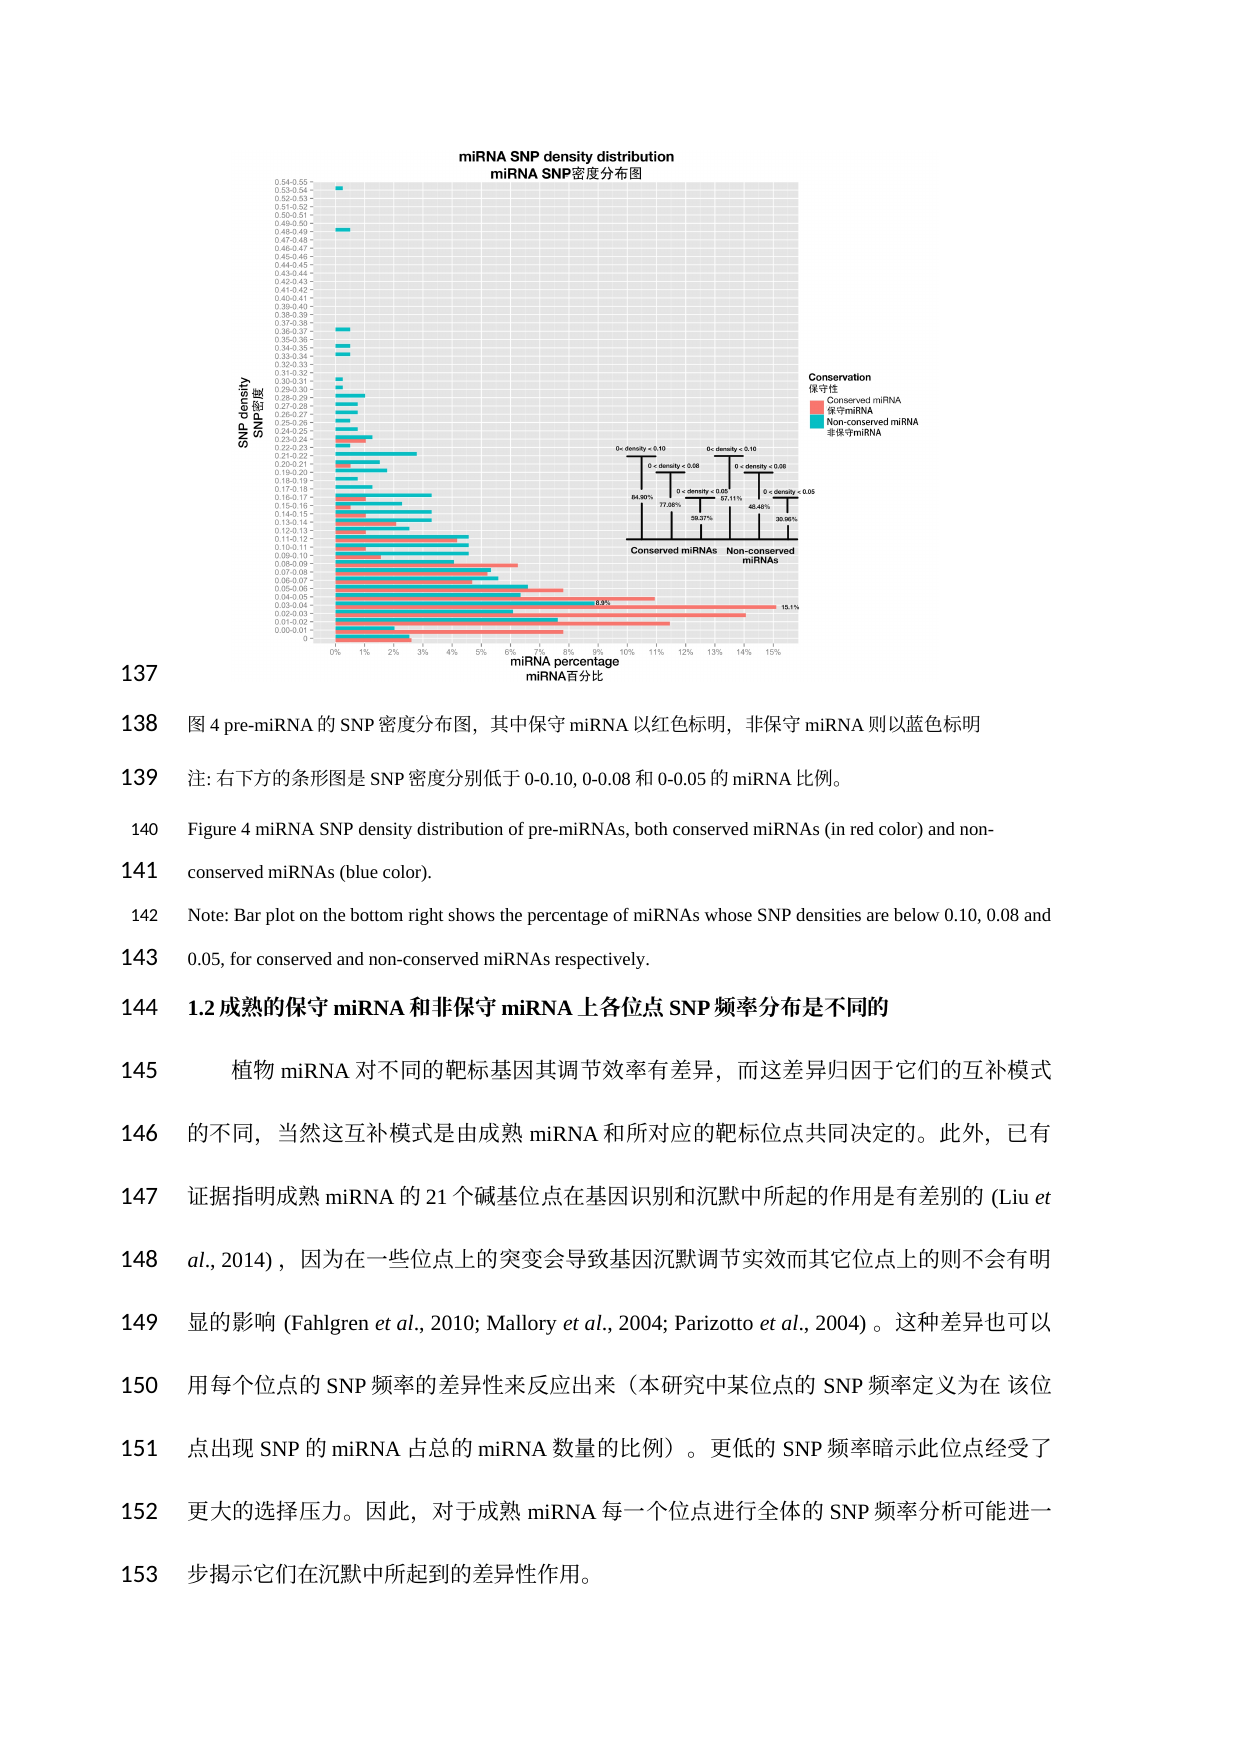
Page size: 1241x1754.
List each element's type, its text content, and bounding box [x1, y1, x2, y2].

text 植物miRNA对不同的靶标基因其调节效率有差异，而这差异归因于它们的互补模式的不同，当然这互补模式是由成熟miRNA和所对应的靶标位点共同决定的。此外，已有证据指明成熟miRNA的21个碱基位点在基因识别和沉默中所起的作用是有差别的 (Liu et al., 2014) ，因为在一些位点上的突变会导致基因沉默调节实效而其它位点上的则不会有明显的影响 (Fahlgren et al., 2010; Mallory et al., 2004; Parizotto et al., 2004) 。这种差异也可以用每个位点的SNP频率的差异性来反应出来（本研究中某位点的SNP频率定义为在 该位点出现SNP的miRNA占总的miRNA数量的比例）。更低的SNP频率暗示此位点经受了更大的选择压力。因此，对于成熟miRNA每一个位点进行全体的SNP频率分析可能进一步揭示它们在沉默中所起到的差异性作用。 [187, 1053, 1053, 1588]
text 注: 右下方的条形图是SNP密度分别低于0-0.10, 0-0.08 和0-0.05的miRNA比例。 [187, 764, 1053, 791]
text Note: Bar plot on the bottom right shows the percentage of miRNAs whose SNP densities are below 0.10, 0.08 and 0.05, for conserved and non-conserved miRNAs respectively. [187, 904, 1053, 969]
text 1.2成熟的保守miRNA和非保守miRNA上各位点SNP频率分布是不同的 [187, 991, 1053, 1022]
text Figure 4 miRNA SNP density distribution of pre-miRNAs, both conserved miRNAs (in red color) and non-conserved miRNAs (blue color). [187, 818, 1053, 883]
text 图4 pre-miRNA的SNP密度分布图，其中保守miRNA以红色标明，非保守miRNA则以蓝色标明 [187, 710, 1053, 737]
picture [231, 150, 940, 682]
